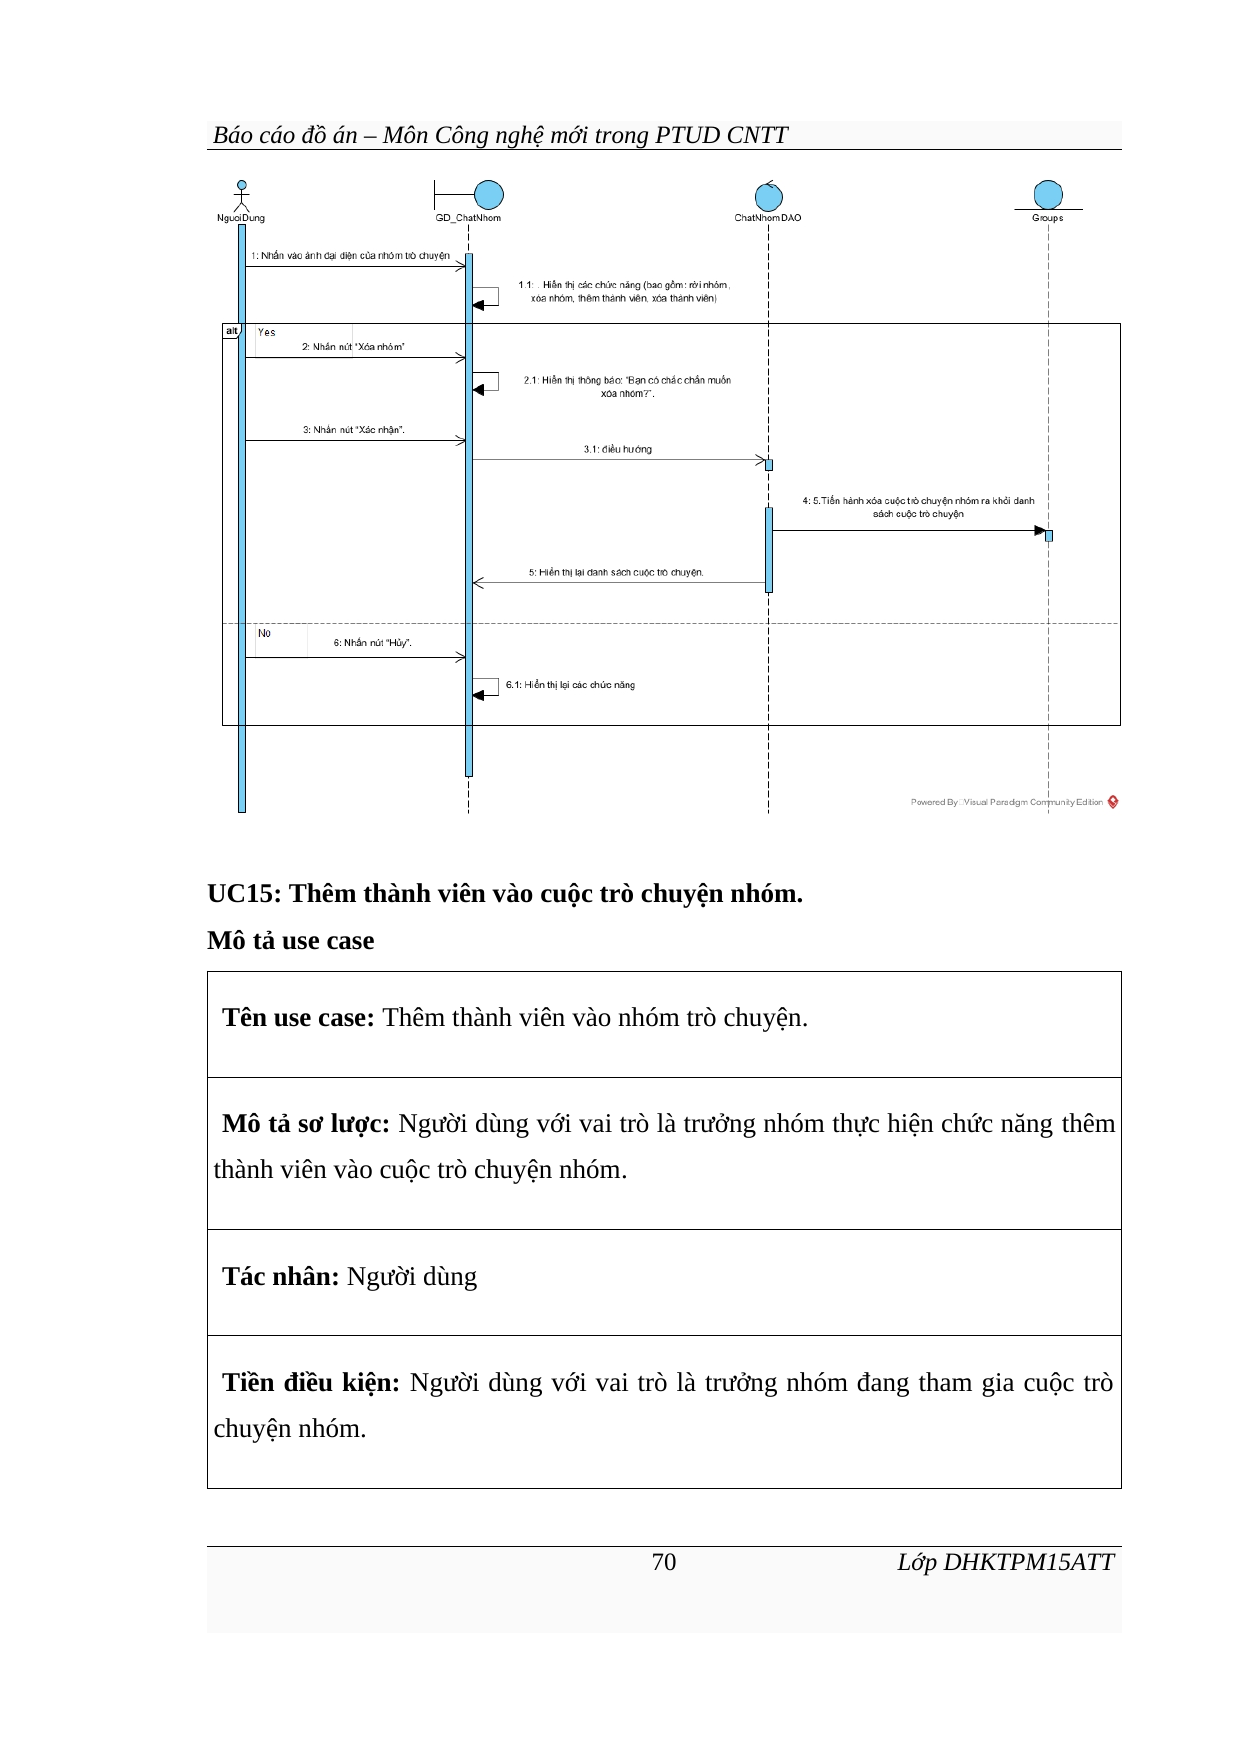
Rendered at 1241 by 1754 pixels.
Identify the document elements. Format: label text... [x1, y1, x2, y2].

table_header Tên use case: Thêm thành viên vào nhóm trò chuyện. [208, 972, 1121, 1077]
table_cell Tác nhân: Người dùng [208, 1230, 1121, 1335]
table_cell Mô tả sơ lược: Người dùng với vai trò là trưởng nhóm thực hiện chức năng thêm thành viên vào cuộc trò chuyện nhóm. [208, 1078, 1121, 1229]
table_cell Tiền điều kiện: Người dùng với vai trò là trưởng nhóm đang tham gia cuộc trò chuyện nhóm. [208, 1336, 1121, 1488]
text Mô tả use case [207, 924, 1122, 955]
picture [206, 179, 1123, 816]
text UC15: Thêm thành viên vào cuộc trò chuyện nhóm. [207, 877, 1122, 908]
